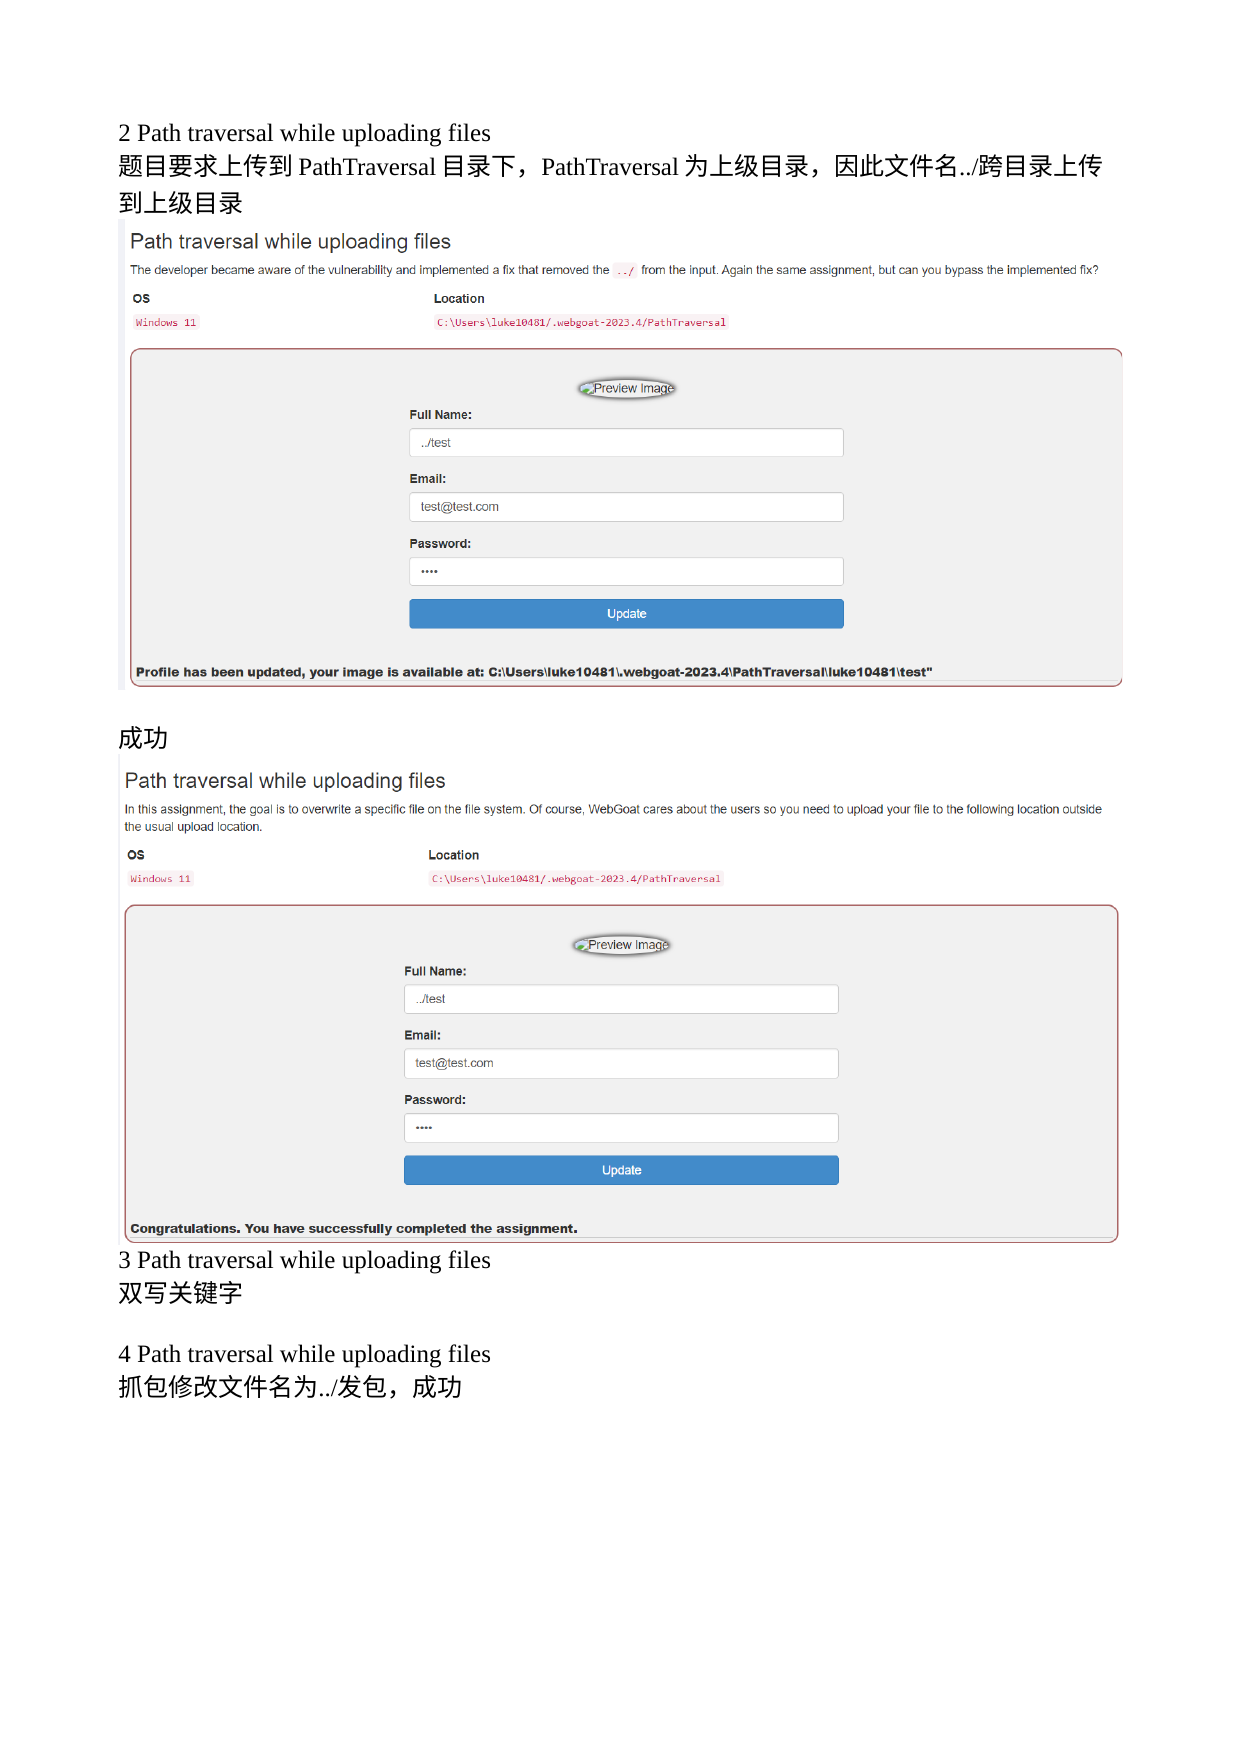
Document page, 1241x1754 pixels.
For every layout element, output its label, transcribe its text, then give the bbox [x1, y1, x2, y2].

picture [118, 219, 1123, 690]
text 3 Path traversal while uploading files [118, 1245, 1122, 1274]
text 4 Path traversal while uploading files [118, 1339, 1122, 1367]
text 双写关键字 [118, 1274, 1122, 1310]
text 抓包修改文件名为../发包，成功 [118, 1367, 1122, 1404]
text 2 Path traversal while uploading files [118, 118, 1122, 147]
text 题目要求上传到PathTraversal目录下，PathTraversal为上级目录，因此文件名../跨目录上传到上级目录 [118, 147, 1122, 219]
text 成功 [118, 718, 1122, 754]
picture [118, 754, 1123, 1245]
